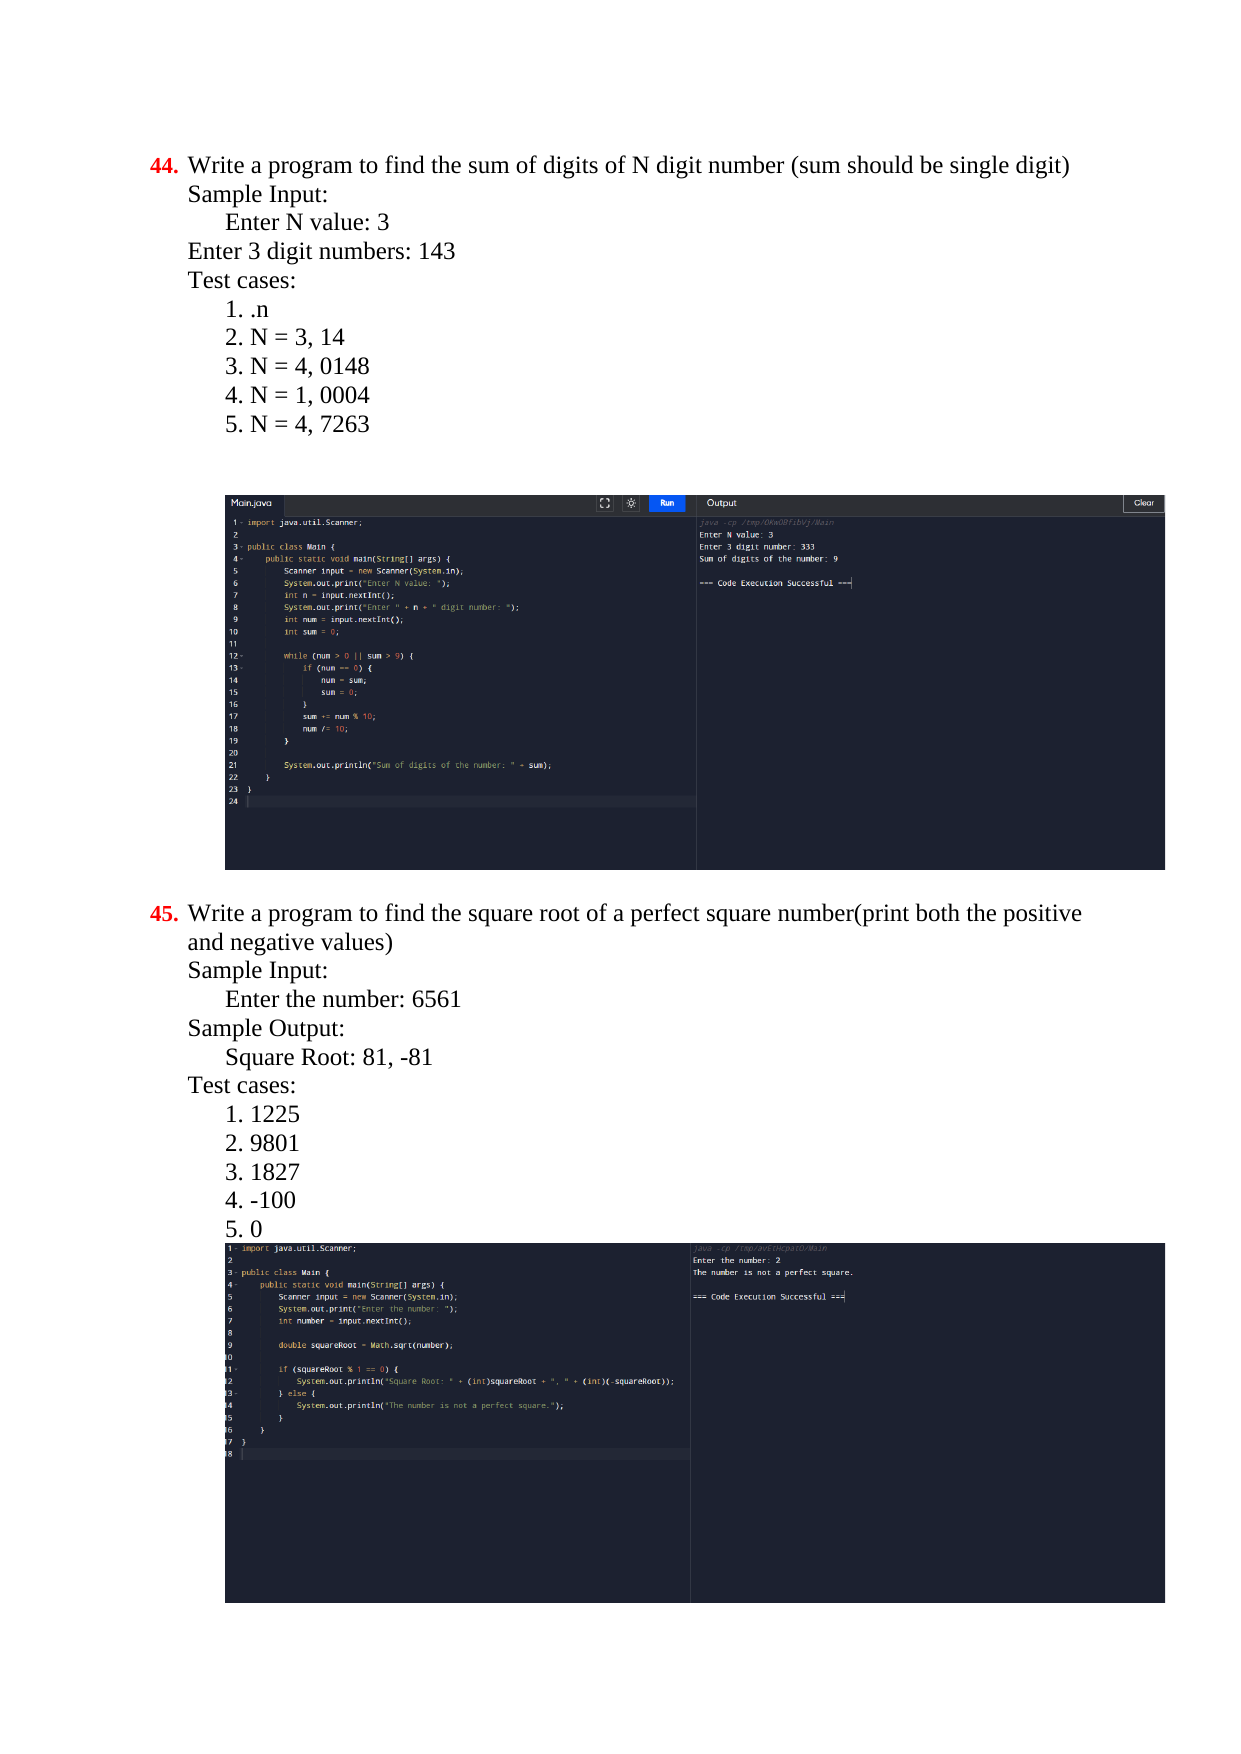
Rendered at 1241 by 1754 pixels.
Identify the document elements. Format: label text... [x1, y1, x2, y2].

list Enter 3 digit numbers: 143 [187, 236, 1090, 265]
list Write a program to find the sum of digits of N digit number (sum should be single digit) [150, 150, 1090, 179]
list N = 4, 0148 [225, 351, 1090, 380]
list Sample Input: [187, 956, 1090, 984]
list N = 4, 7263 [225, 409, 1090, 437]
list Enter N value: 3 [187, 207, 1090, 236]
list Test cases: [187, 265, 1090, 294]
list 9801 [225, 1128, 1090, 1157]
list Enter the number: 6561 [187, 984, 1090, 1013]
list N = 3, 14 [225, 322, 1090, 351]
list Square Root: 81, -81 [187, 1042, 1090, 1071]
picture [225, 1243, 1166, 1603]
list -100 [225, 1186, 1090, 1214]
list 1827 [225, 1157, 1090, 1186]
list Sample Output: [187, 1013, 1090, 1042]
list Write a program to find the square root of a perfect square number(print both the positive and negative values) [150, 898, 1090, 956]
list 0 [225, 1214, 1090, 1243]
list Sample Input: [187, 179, 1090, 207]
list N = 1, 0004 [225, 380, 1090, 409]
list Test cases: [187, 1071, 1090, 1099]
list .n [225, 294, 1090, 322]
list 1225 [225, 1099, 1090, 1128]
picture [225, 495, 1166, 870]
